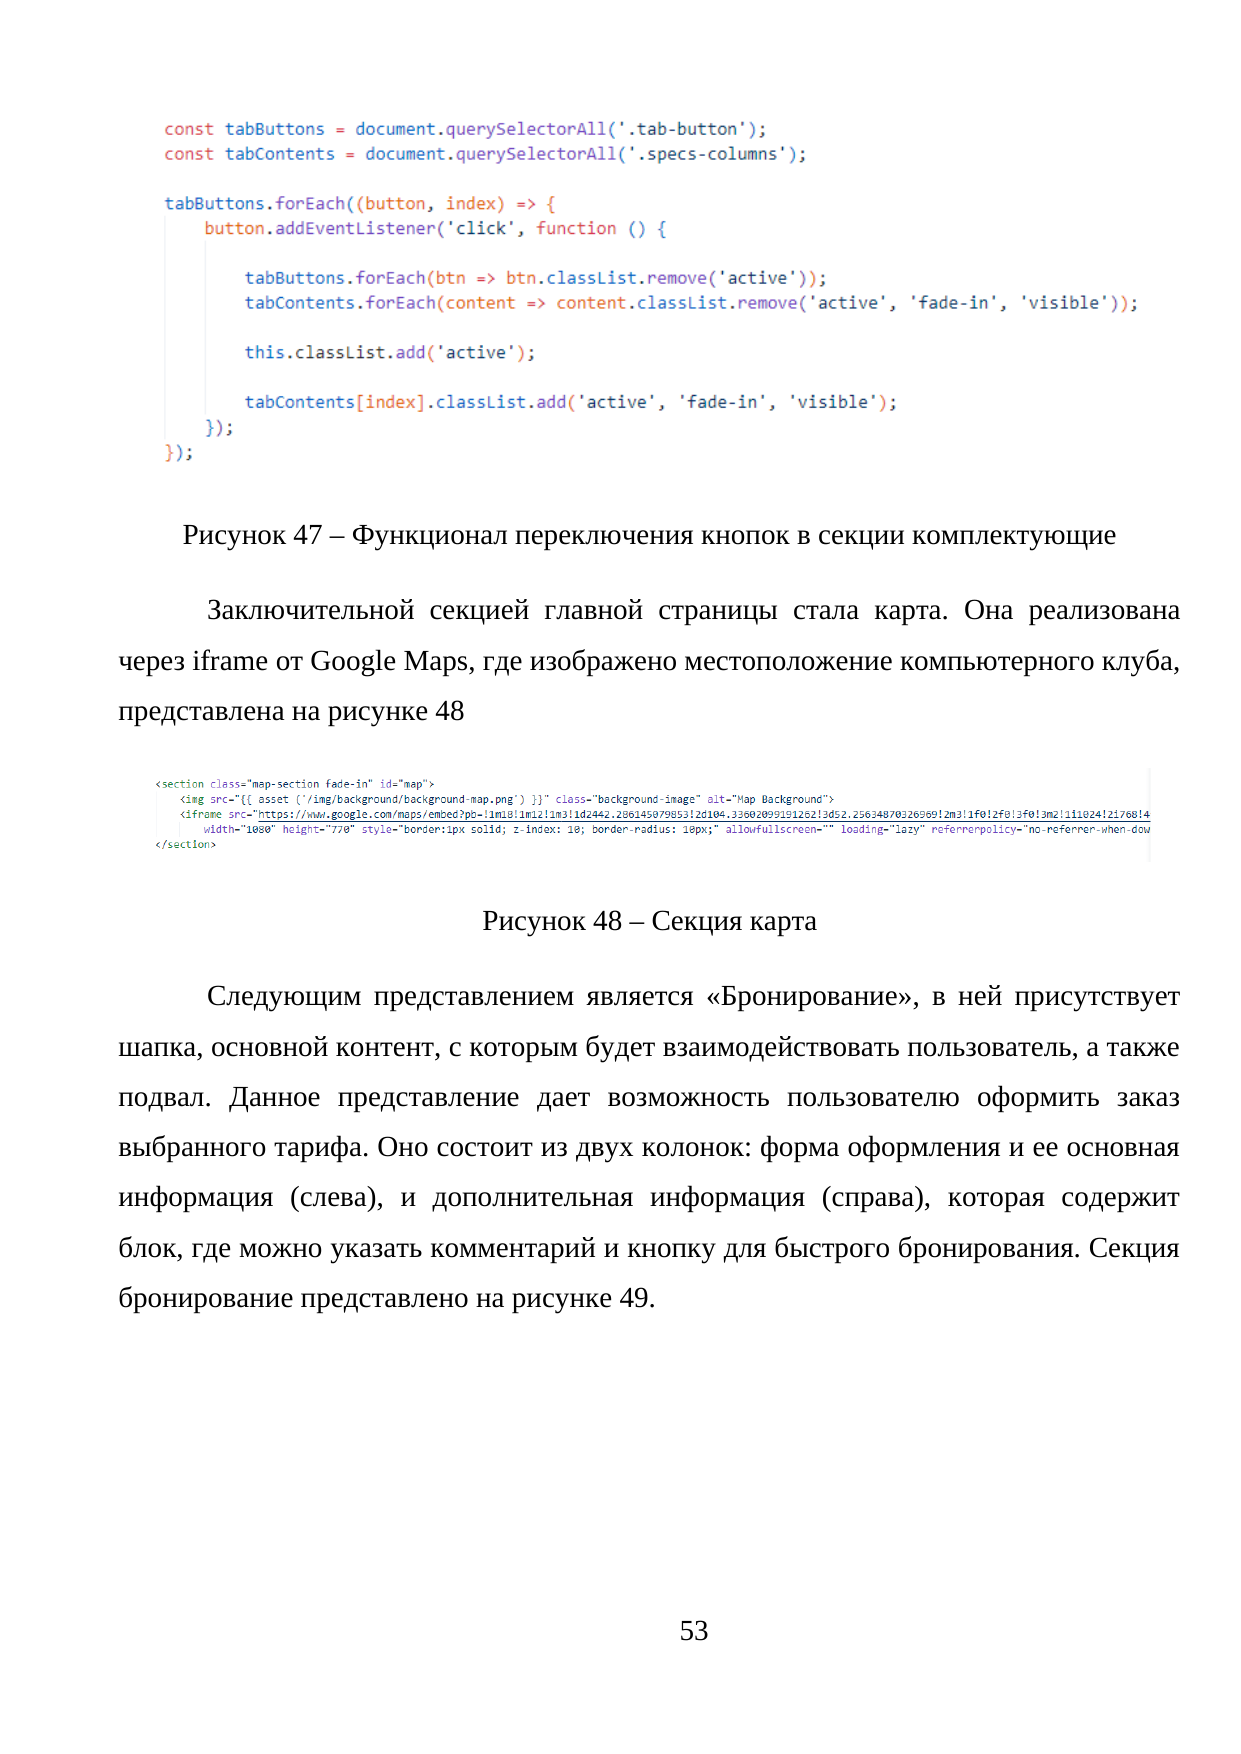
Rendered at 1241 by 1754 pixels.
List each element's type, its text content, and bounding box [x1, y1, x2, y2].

text Следующим представлением является «Бронирование», в ней присутствует шапка, основной контент, с которым будет взаимодействовать пользователь, а также подвал. Данное представление дает возможность пользователю оформить заказ выбранного тарифа. Оно состоит из двух колонок: форма оформления и ее основная информация (слева), и дополнительная информация (справа), которая содержит блок, где можно указать комментарий и кнопку для быстрого бронирования. Секция бронирование представлено на рисунке 49. [118, 978, 1181, 1314]
text Рисунок 48 – Секция карта [118, 903, 1181, 937]
picture [150, 118, 1149, 476]
text Рисунок 47 – Функционал переключения кнопок в секции комплектующие [118, 517, 1181, 551]
text Заключительной секцией главной страницы стала карта. Она реализована через iframe от Google Maps, где изображено местоположение компьютерного клуба, представлена на рисунке 48 [118, 592, 1181, 727]
picture [146, 768, 1154, 862]
